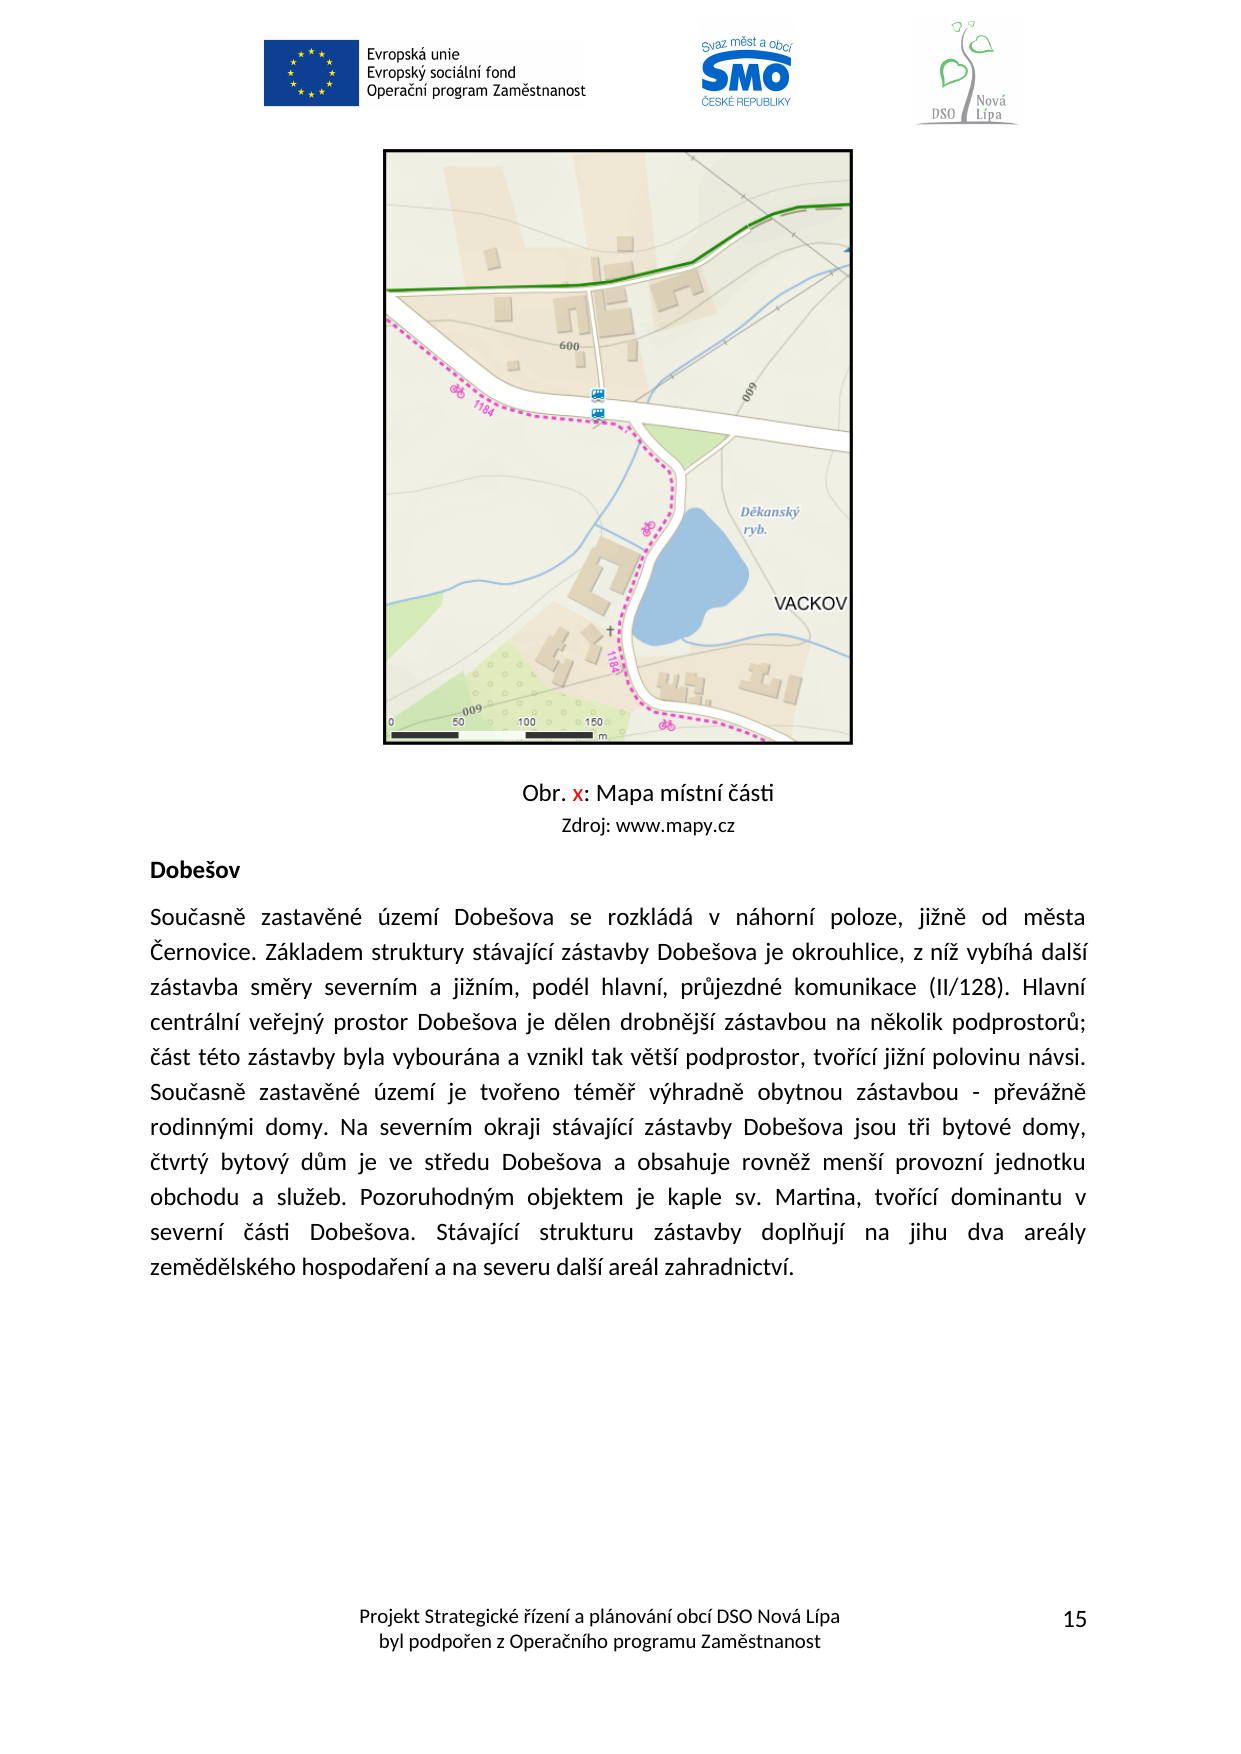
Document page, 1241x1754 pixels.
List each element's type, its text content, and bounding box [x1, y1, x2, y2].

picture [382, 147, 855, 748]
text Zdroj: www.mapy.cz [150, 812, 1087, 837]
picture [699, 18, 795, 108]
text Dobešov [150, 854, 1087, 884]
text Obr. x: Mapa místní části [150, 777, 1087, 808]
text Současně zastavěné území Dobešova se rozkládá v náhorní poloze, jižně od města Černovice. Základem struktury stávající zástavby Dobešova je okrouhlice, z níž vybíhá další zástavba směry severním a jižním, podél hlavní, průjezdné komunikace (II/128). Hlavní centrální veřejný prostor Dobešova je dělen drobnější zástavbou na několik podprostorů; část této zástavby byla vybourána a vznikl tak větší podprostor, tvořící jižní polovinu návsi. Současně zastavěné území je tvořeno téměř výhradně obytnou zástavbou - převážně rodinnými domy. Na severním okraji stávající zástavby Dobešova jsou tři bytové domy, čtvrtý bytový dům je ve středu Dobešova a obsahuje rovněž menší provozní jednotku obchodu a služeb. Pozoruhodným objektem je kaple sv. Martina, tvořící dominantu v severní části Dobešova. Stávající strukturu zástavby doplňují na jihu dva areály zemědělského hospodaření a na severu další areál zahradnictví. [150, 901, 1087, 1282]
picture [912, 16, 1023, 129]
picture [262, 38, 586, 108]
